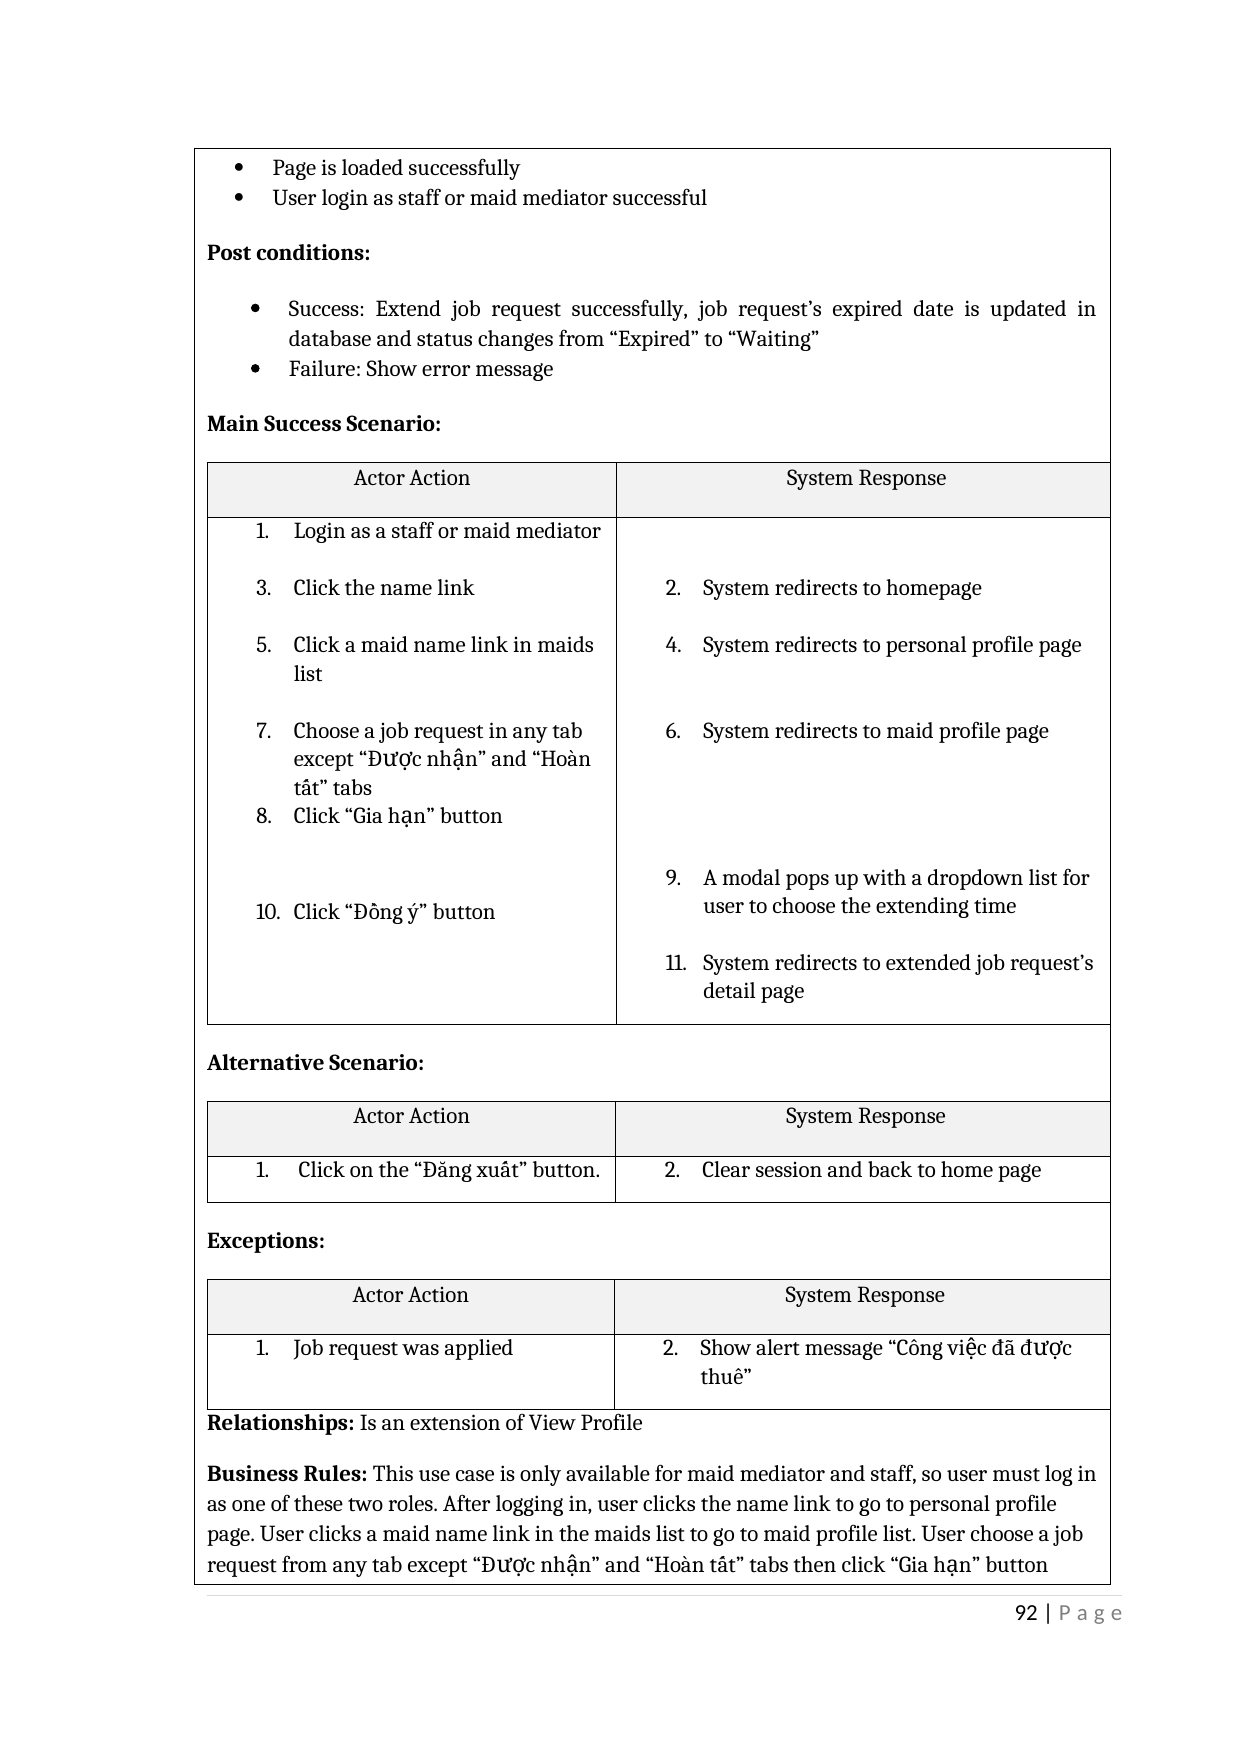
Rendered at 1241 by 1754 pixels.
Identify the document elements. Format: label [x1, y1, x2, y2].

table_cell [195, 149, 1110, 1584]
